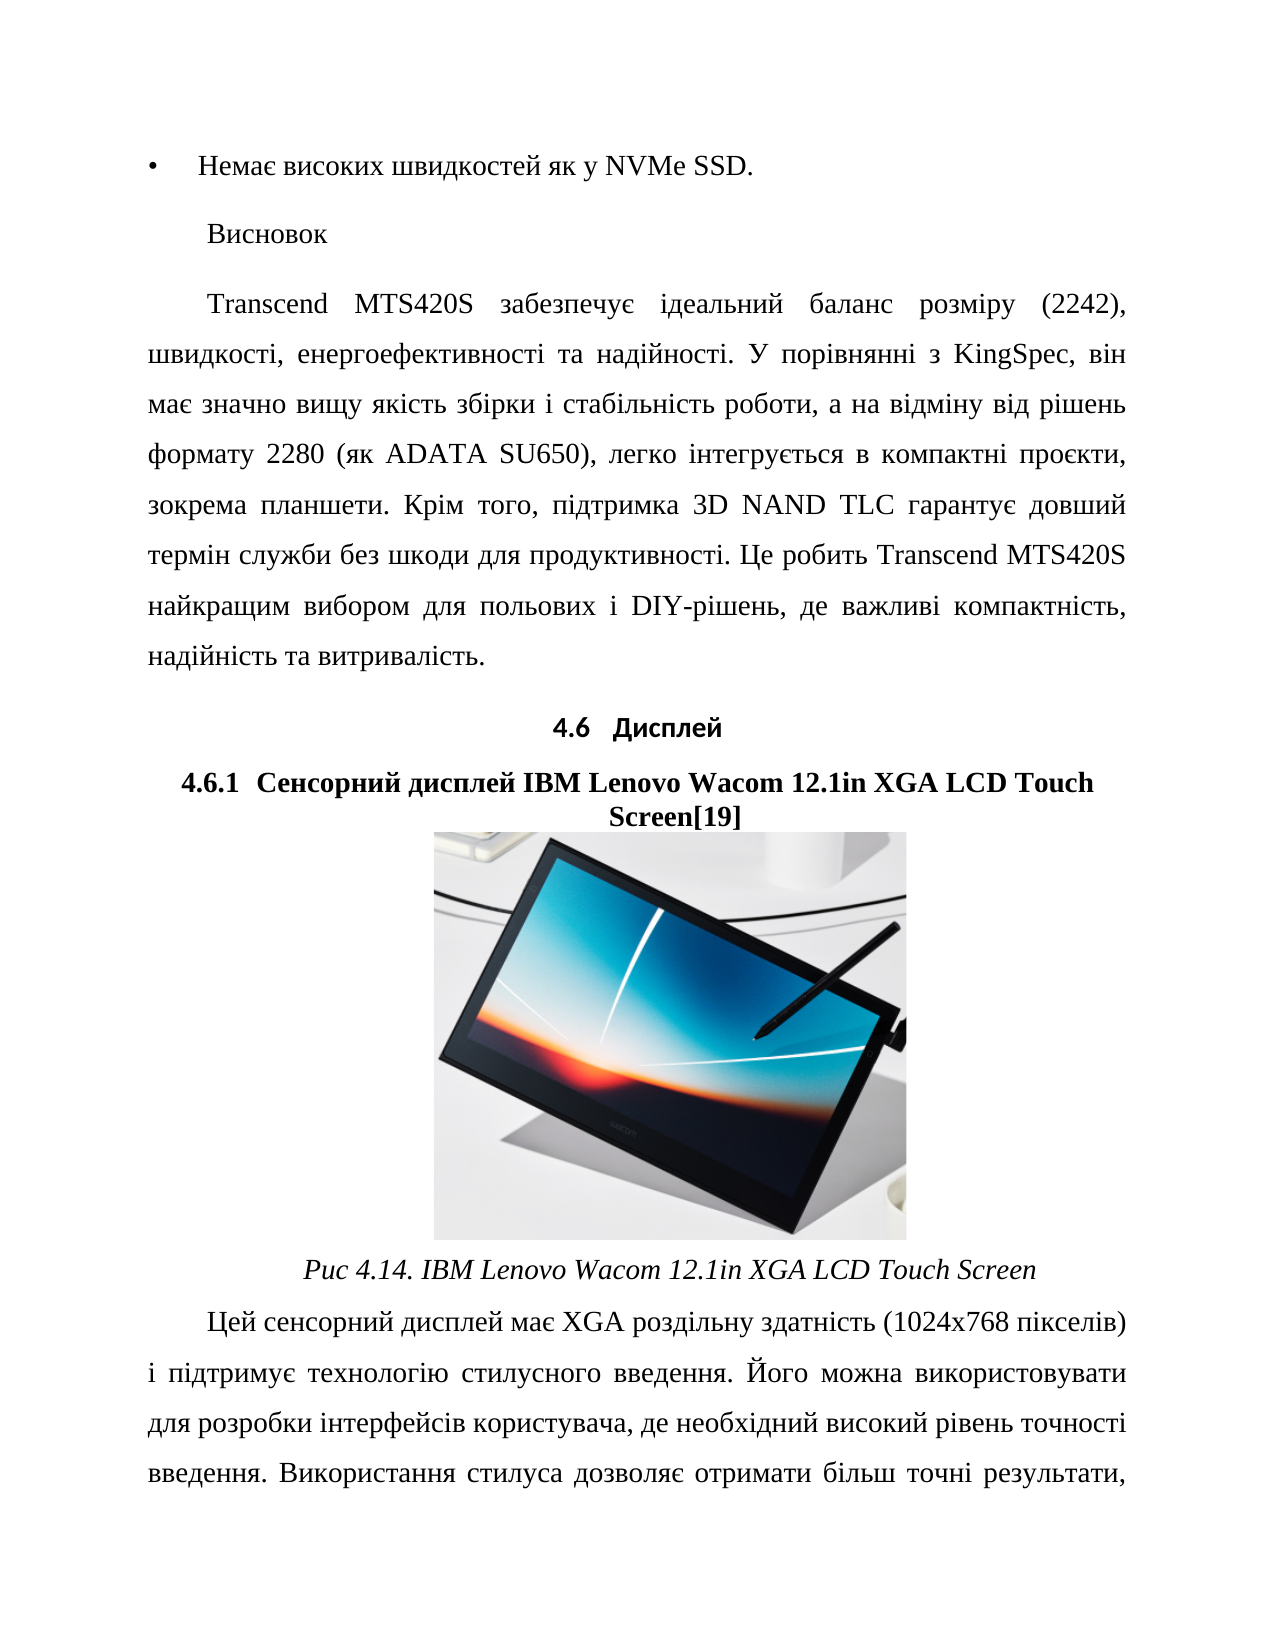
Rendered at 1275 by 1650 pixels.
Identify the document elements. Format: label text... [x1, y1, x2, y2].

list Немає високих швидкостей як у NVMe SSD. [148, 148, 1127, 181]
subtitle Дисплей [148, 709, 1127, 745]
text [148, 1304, 1127, 1489]
text Висновок [148, 217, 1127, 250]
text Рис 4.14. IBM Lenovo Wacom 12.1in XGA LCD Touch Screen [148, 1252, 1127, 1286]
subtitle Сенсорний дисплей IBM Lenovo Wacom 12.1in XGA LCD Touch Screen[19] [148, 766, 1127, 833]
picture [433, 832, 907, 1240]
text Transcend MTS420S забезпечує ідеальний баланс розміру (2242), швидкості, енергоефективності та надійності. У порівнянні з KingSpec, він має значно вищу якість збірки і стабільність роботи, а на відміну від рішень формату 2280 (як ADATA SU650), легко інтегрується в компактні проєкти, зокрема планшети. Крім того, підтримка 3D NAND TLC гарантує довший термін служби без шкоди для продуктивності. Це робить Transcend MTS420S найкращим вибором для польових і DIY-рішень, де важливі компактність, надійність та витривалість. [148, 286, 1127, 671]
